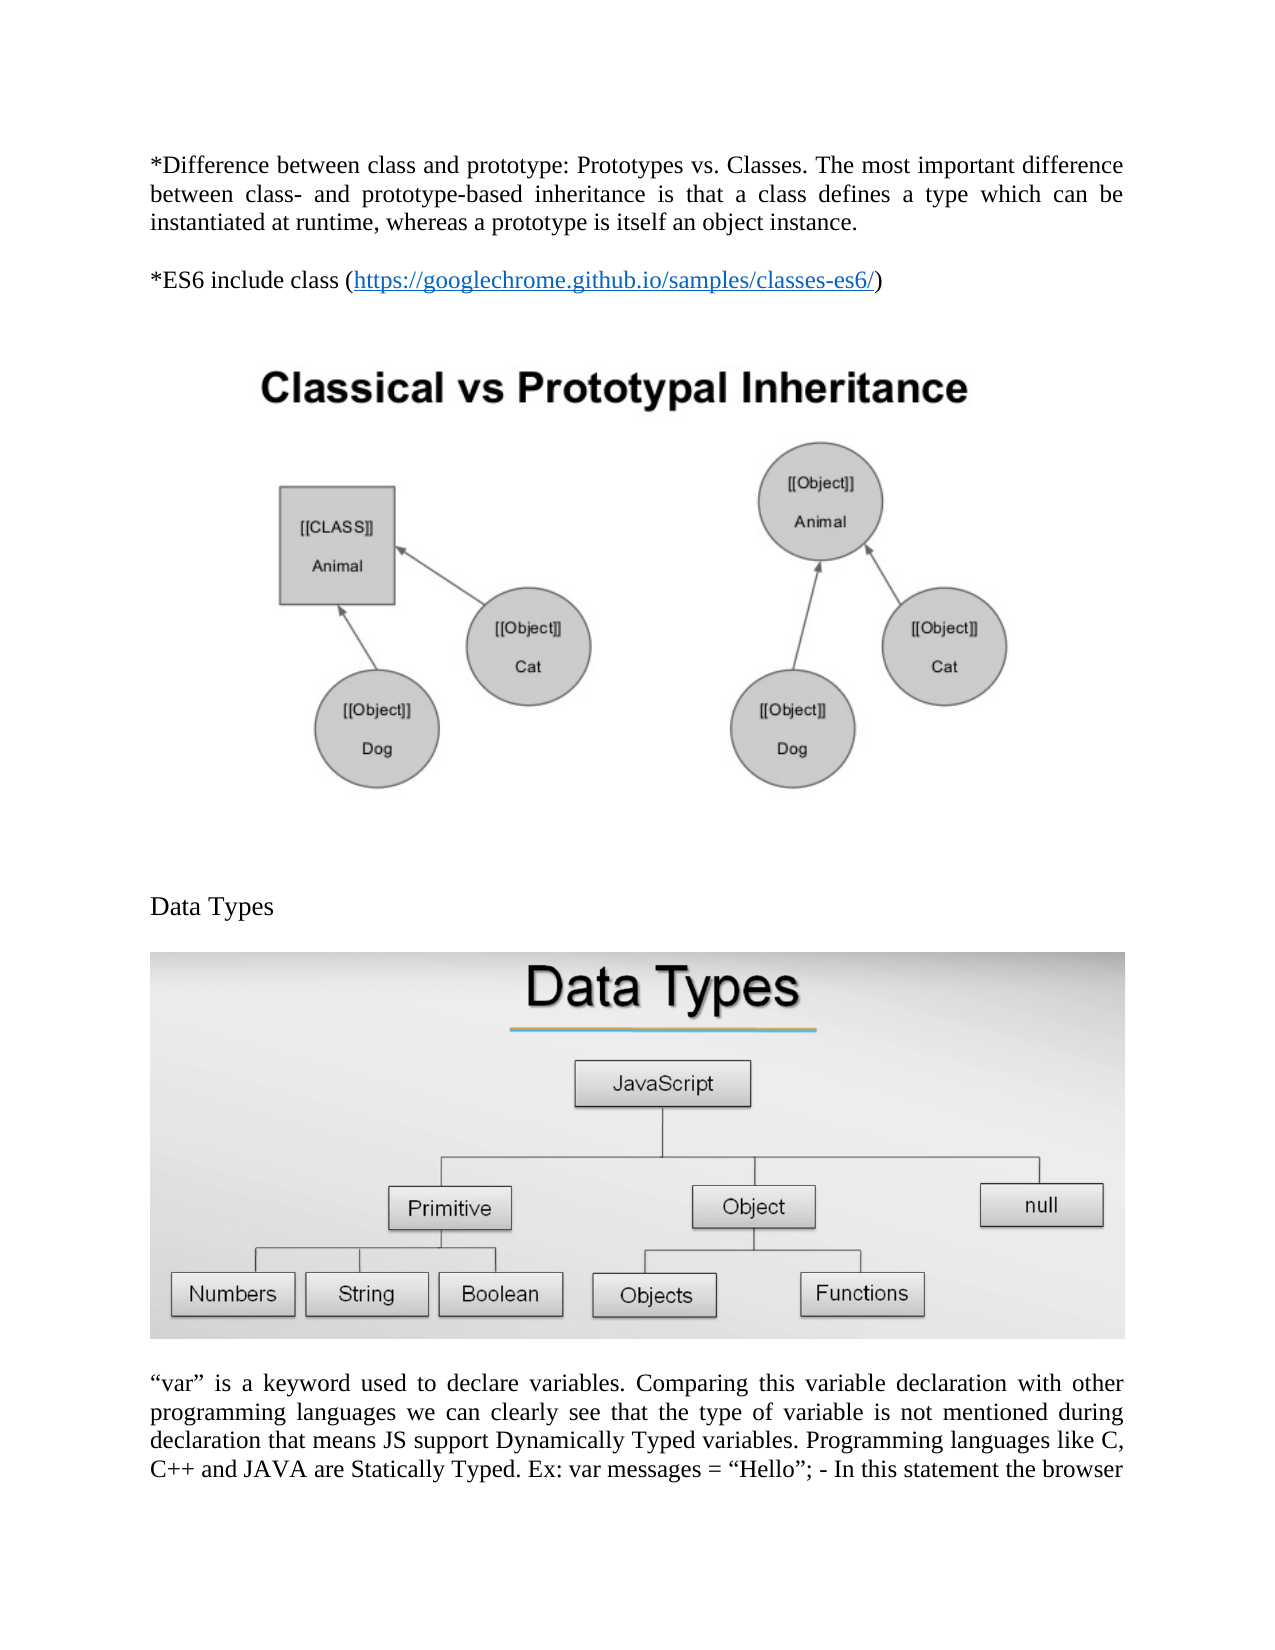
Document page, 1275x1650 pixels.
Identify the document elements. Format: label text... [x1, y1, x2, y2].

text *ES6 include class (https://googlechrome.github.io/samples/classes-es6/) [150, 265, 1125, 294]
text *Difference between class and prototype: Prototypes vs. Classes. The most important difference between class- and prototype-based inheritance is that a class defines a type which can be instantiated at runtime, whereas a prototype is itself an object instance. [150, 150, 1125, 236]
text Data Types [150, 890, 1125, 921]
picture [150, 952, 1125, 1339]
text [150, 1368, 1125, 1483]
picture [209, 322, 1065, 804]
